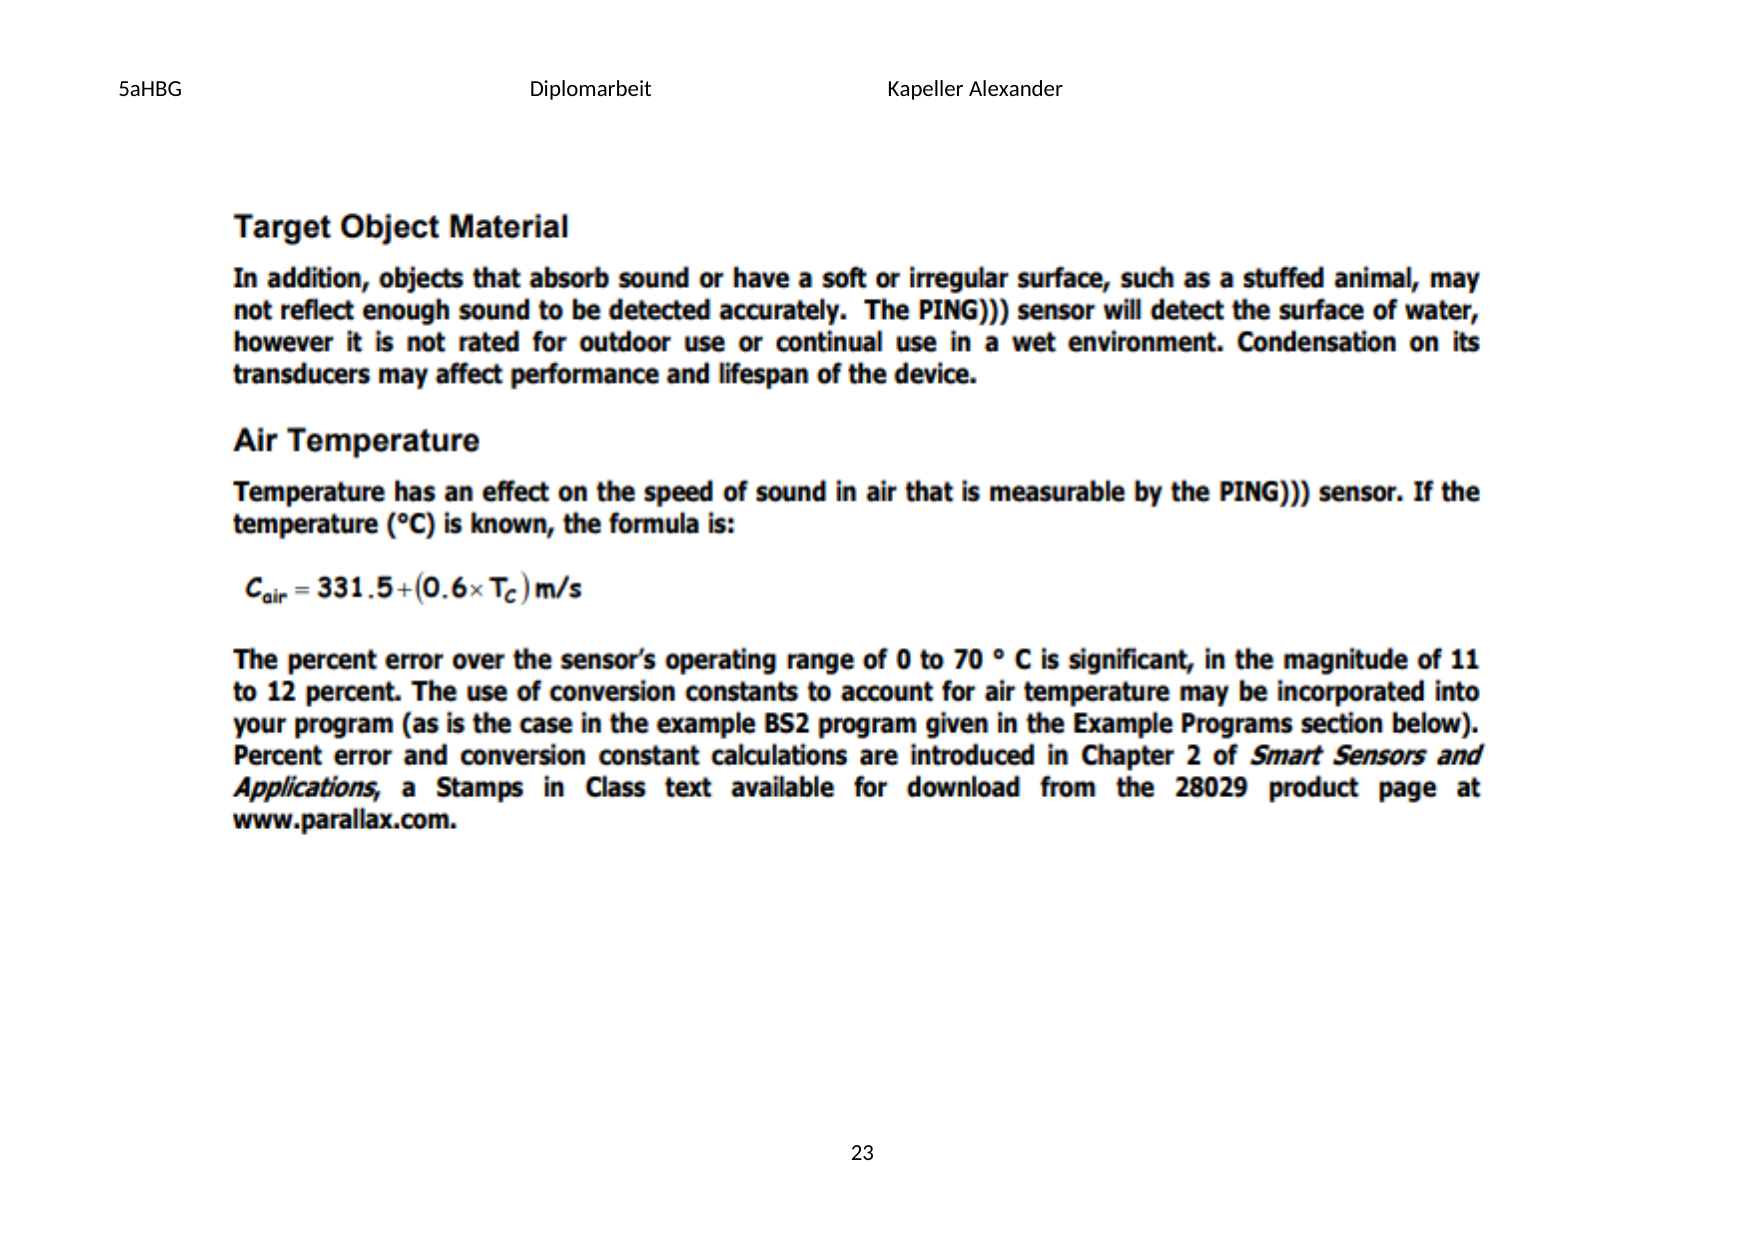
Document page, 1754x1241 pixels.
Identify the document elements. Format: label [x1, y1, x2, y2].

picture [212, 194, 1512, 853]
